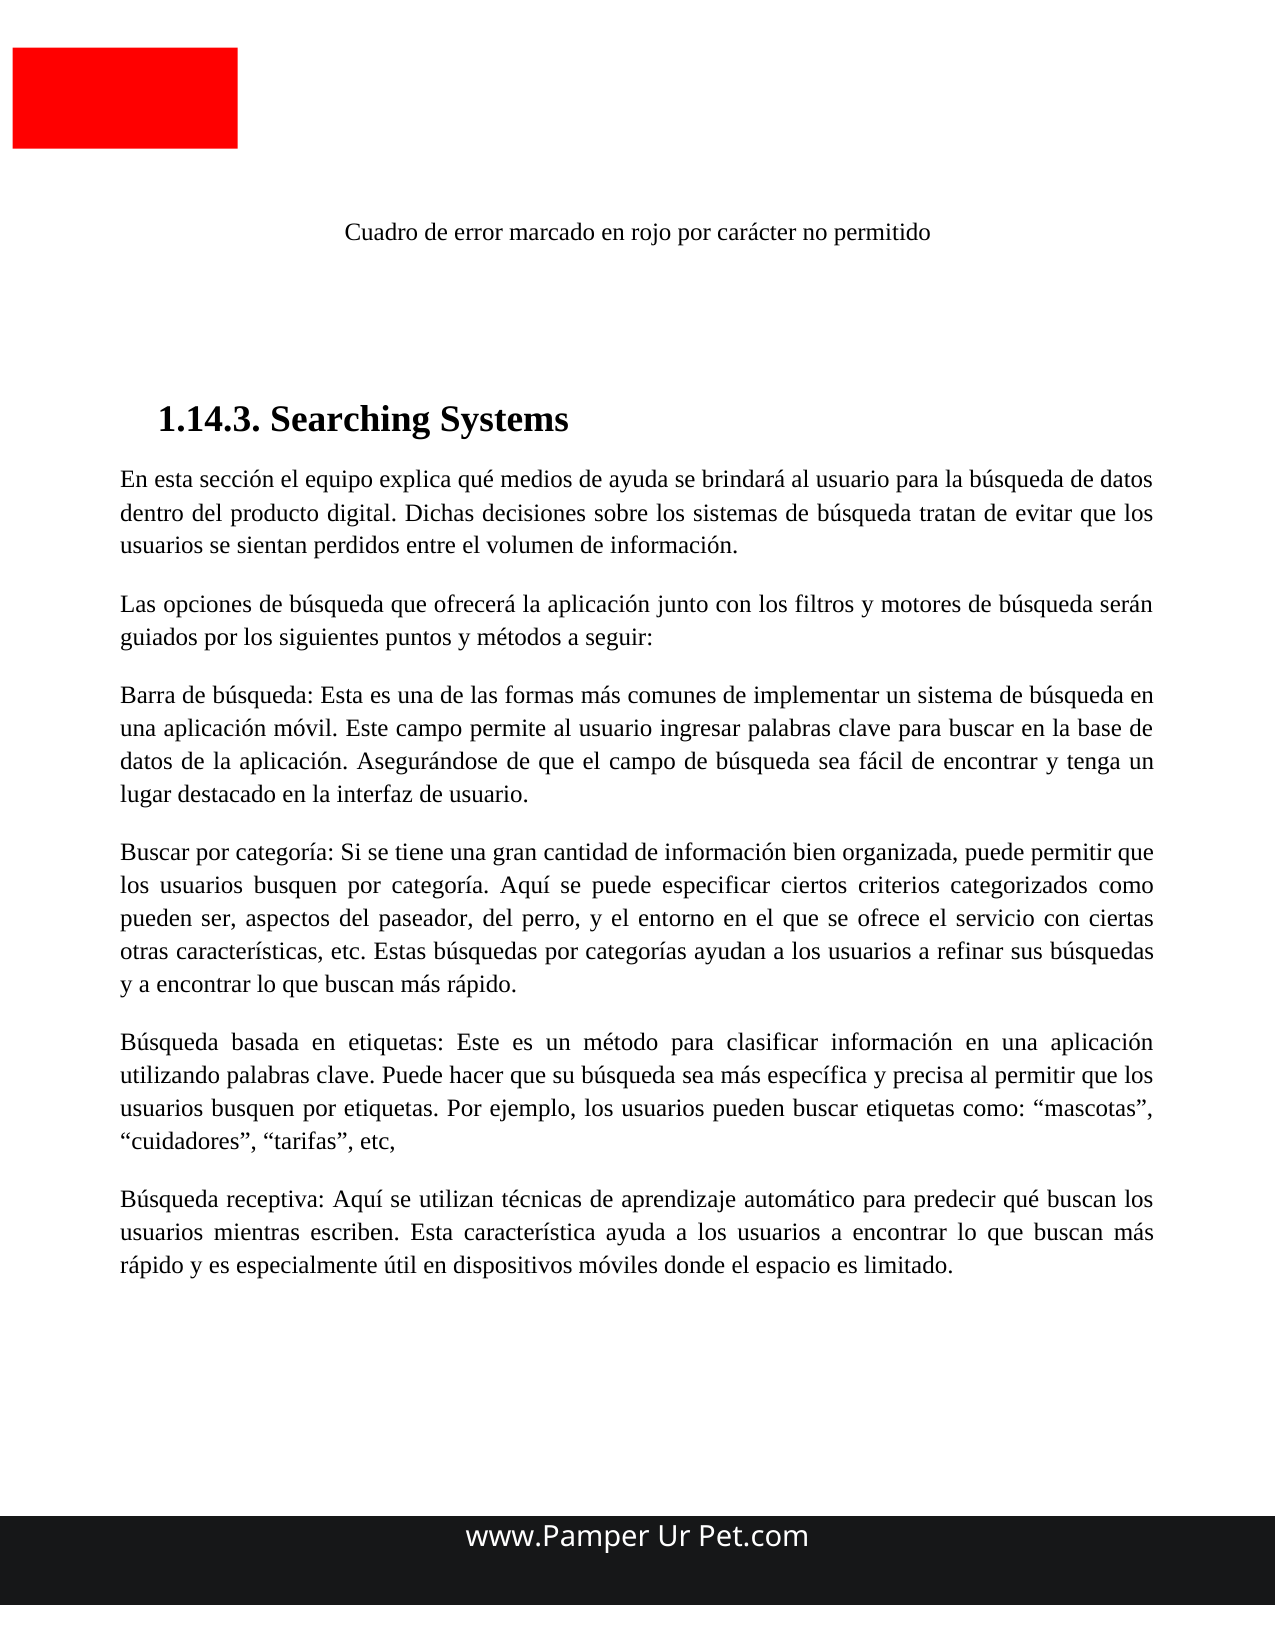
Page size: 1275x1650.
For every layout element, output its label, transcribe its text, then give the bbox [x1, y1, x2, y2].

text Búsqueda receptiva: Aquí se utilizan técnicas de aprendizaje automático para predecir qué buscan los usuarios mientras escriben. Esta característica ayuda a los usuarios a encontrar lo que buscan más rápido y es especialmente útil en dispositivos móviles donde el espacio es limitado. [120, 1184, 1155, 1279]
text Búsqueda basada en etiquetas: Este es un método para clasificar información en una aplicación utilizando palabras clave. Puede hacer que su búsqueda sea más específica y precisa al permitir que los usuarios busquen por etiquetas. Por ejemplo, los usuarios pueden buscar etiquetas como: “mascotas”, “cuidadores”, “tarifas”, etc, [120, 1027, 1155, 1155]
text Buscar por categoría: Si se tiene una gran cantidad de información bien organizada, puede permitir que los usuarios busquen por categoría. Aquí se puede especificar ciertos criterios categorizados como pueden ser, aspectos del paseador, del perro, y el entorno en el que se ofrece el servicio con ciertas otras características, etc. Estas búsquedas por categorías ayudan a los usuarios a refinar sus búsquedas y a encontrar lo que buscan más rápido. [120, 837, 1155, 998]
text Las opciones de búsqueda que ofrecerá la aplicación junto con los filtros y motores de búsqueda serán guiados por los siguientes puntos y métodos a seguir: [120, 589, 1155, 650]
text Cuadro de error marcado en rojo por carácter no permitido [120, 217, 1155, 246]
subtitle Searching Systems [157, 396, 1155, 439]
text En esta sección el equipo explica qué medios de ayuda se brindará al usuario para la búsqueda de datos dentro del producto digital. Dichas decisiones sobre los sistemas de búsqueda tratan de evitar que los usuarios se sientan perdidos entre el volumen de información. [120, 464, 1155, 559]
text Barra de búsqueda: Esta es una de las formas más comunes de implementar un sistema de búsqueda en una aplicación móvil. Este campo permite al usuario ingresar palabras clave para buscar en la base de datos de la aplicación. Asegurándose de que el campo de búsqueda sea fácil de encontrar y tenga un lugar destacado en la interfaz de usuario. [120, 680, 1155, 807]
